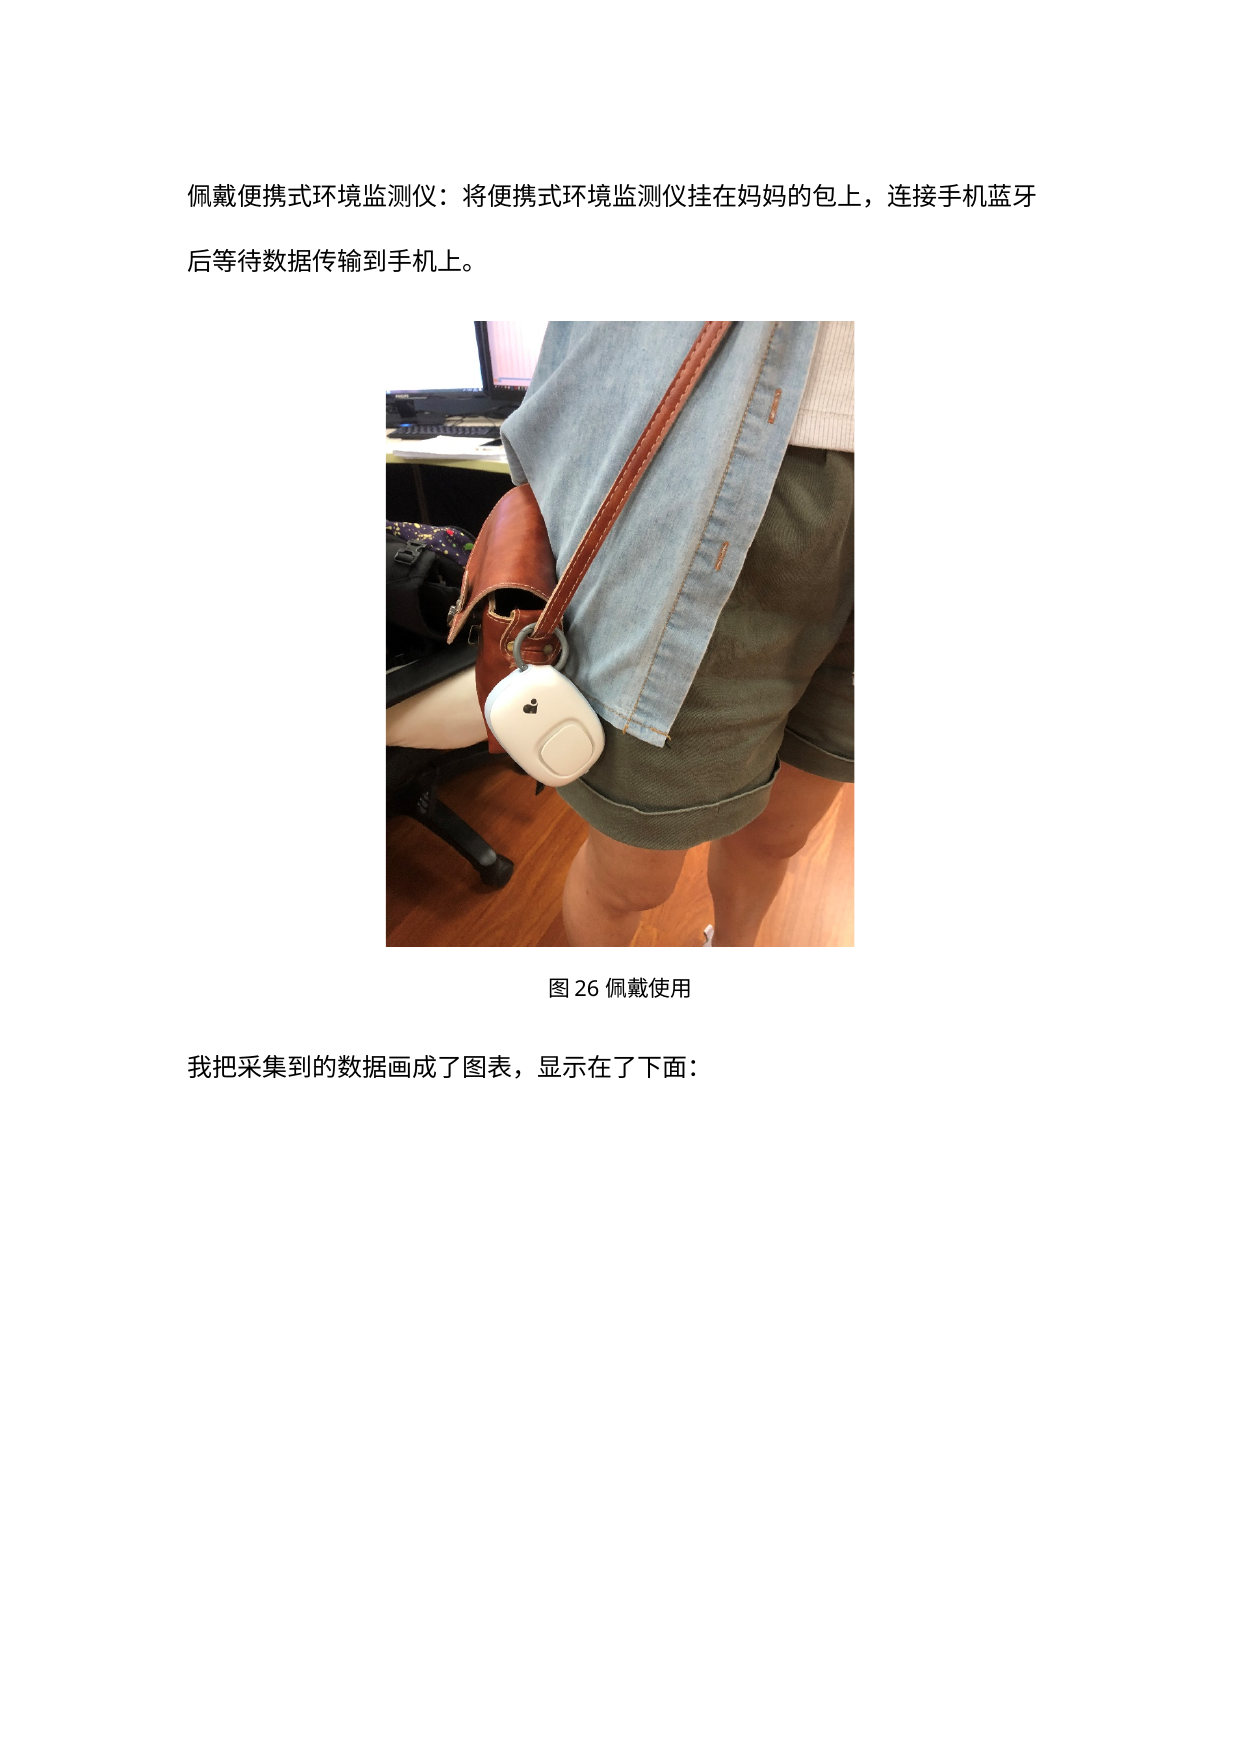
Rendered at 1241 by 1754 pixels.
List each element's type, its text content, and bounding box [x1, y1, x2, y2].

text 佩戴便携式环境监测仪：将便携式环境监测仪挂在妈妈的包上，连接手机蓝牙后等待数据传输到手机上。 [187, 162, 1053, 292]
text 我把采集到的数据画成了图表，显示在了下面： [187, 1033, 1053, 1098]
picture [385, 321, 855, 947]
text 图26 佩戴使用 [187, 971, 1053, 1004]
